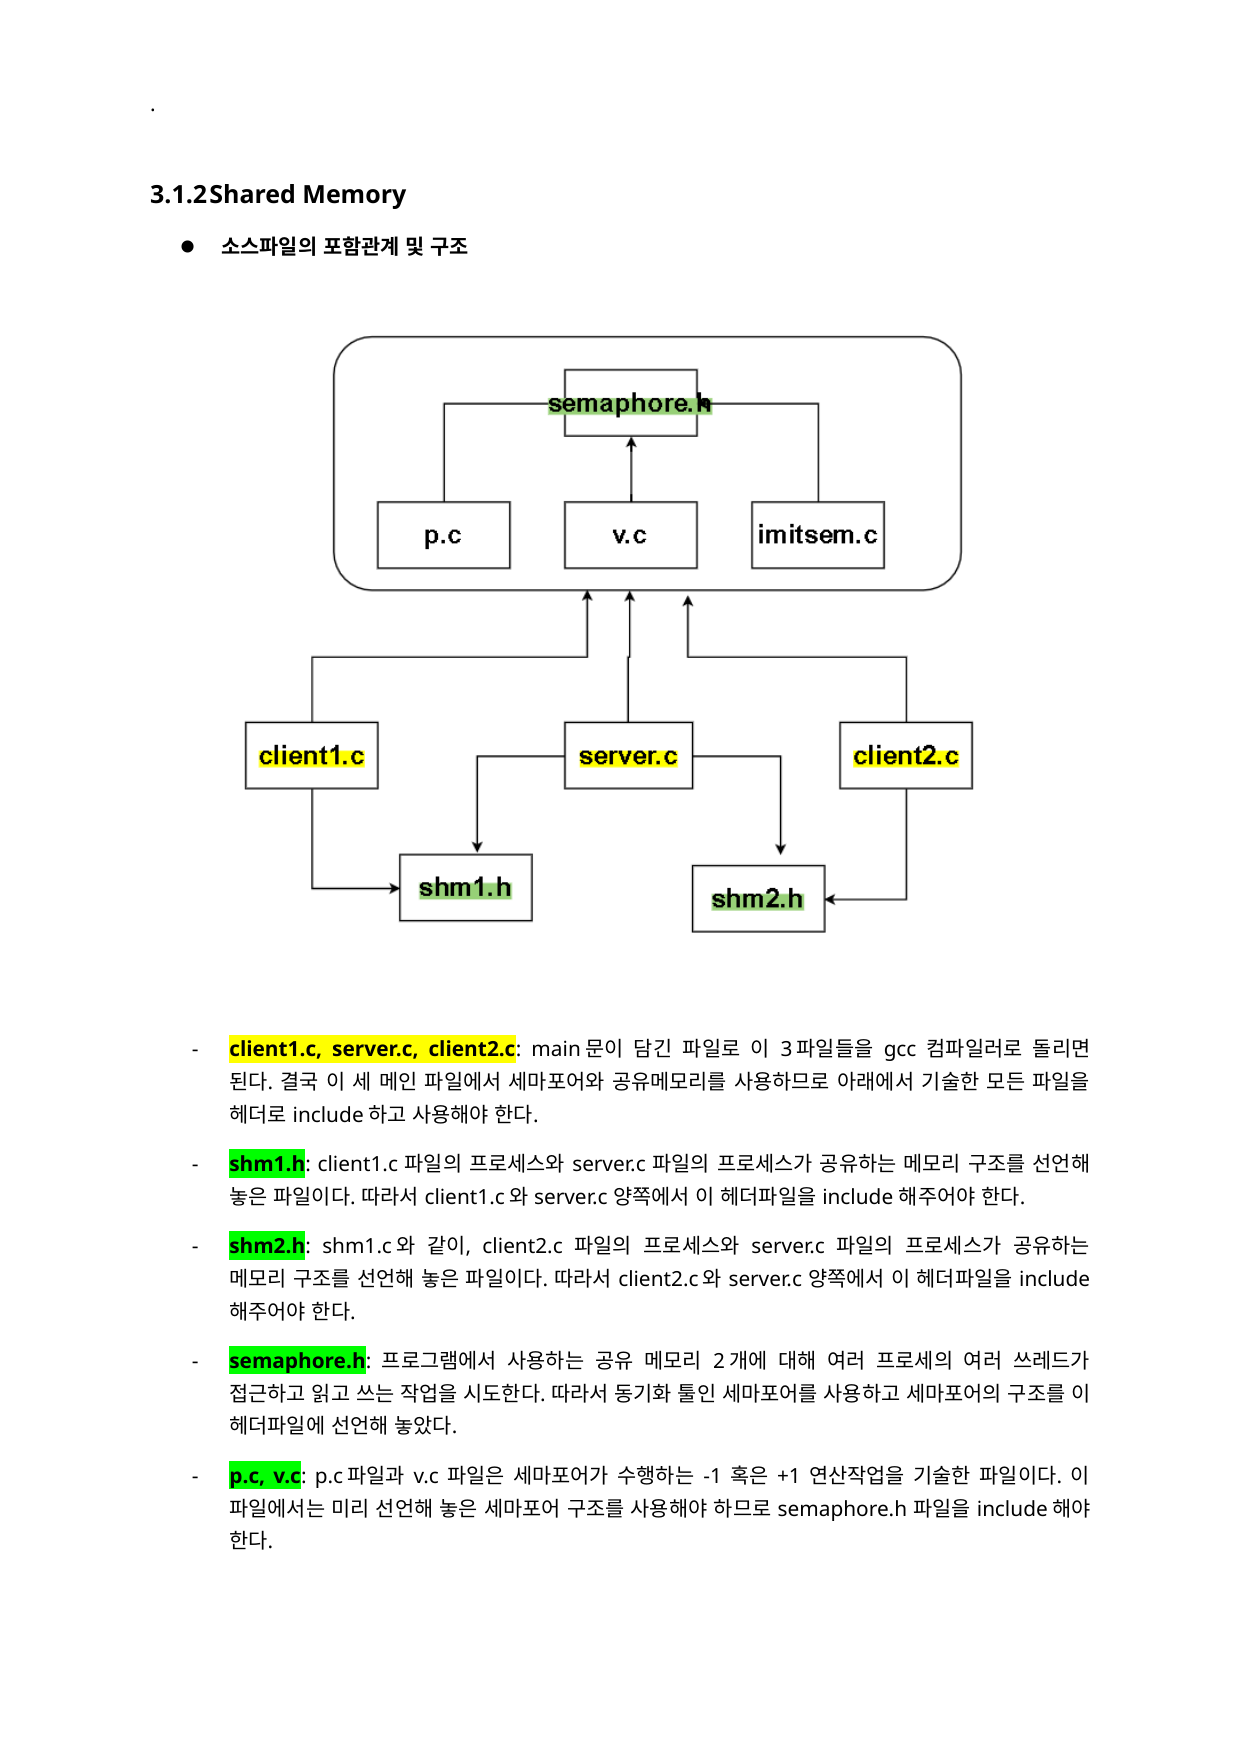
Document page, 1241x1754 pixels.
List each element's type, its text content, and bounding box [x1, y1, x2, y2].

list client1.c, server.c, client2.c: main문이 담긴 파일로 이 3파일들을 gcc 컴파일러로 돌리면 된다. 결국 이 세 메인 파일에서 세마포어와 공유메모리를 사용하므로 아래에서 기술한 모든 파일을 헤더로 include하고 사용해야 한다. [192, 1033, 1090, 1128]
list shm2.h: shm1.c와 같이, client2.c 파일의 프로세스와 server.c 파일의 프로세스가 공유하는 메모리 구조를 선언해 놓은 파일이다. 따라서 client2.c와 server.c 양쪽에서 이 헤더파일을 include 해주어야 한다. [192, 1229, 1090, 1325]
list p.c, v.c: p.c파일과 v.c 파일은 세마포어가 수행하는 -1 혹은 +1 연산작업을 기술한 파일이다. 이 파일에서는 미리 선언해 놓은 세마포어 구조를 사용해야 하므로 semaphore.h 파일을 include해야 한다. [192, 1459, 1090, 1555]
list 소스파일의 포함관계 및 구조 [179, 231, 1090, 261]
subtitle Shared Memory [150, 177, 1090, 211]
picture [150, 280, 1091, 967]
list semaphore.h: 프로그램에서 사용하는 공유 메모리 2개에 대해 여러 프로세의 여러 쓰레드가 접근하고 읽고 쓰는 작업을 시도한다. 따라서 동기화 툴인 세마포어를 사용하고 세마포어의 구조를 이 헤더파일에 선언해 놓았다. [192, 1344, 1090, 1440]
list shm1.h: client1.c 파일의 프로세스와 server.c 파일의 프로세스가 공유하는 메모리 구조를 선언해 놓은 파일이다. 따라서 client1.c와 server.c 양쪽에서 이 헤더파일을 include 해주어야 한다. [192, 1147, 1090, 1210]
